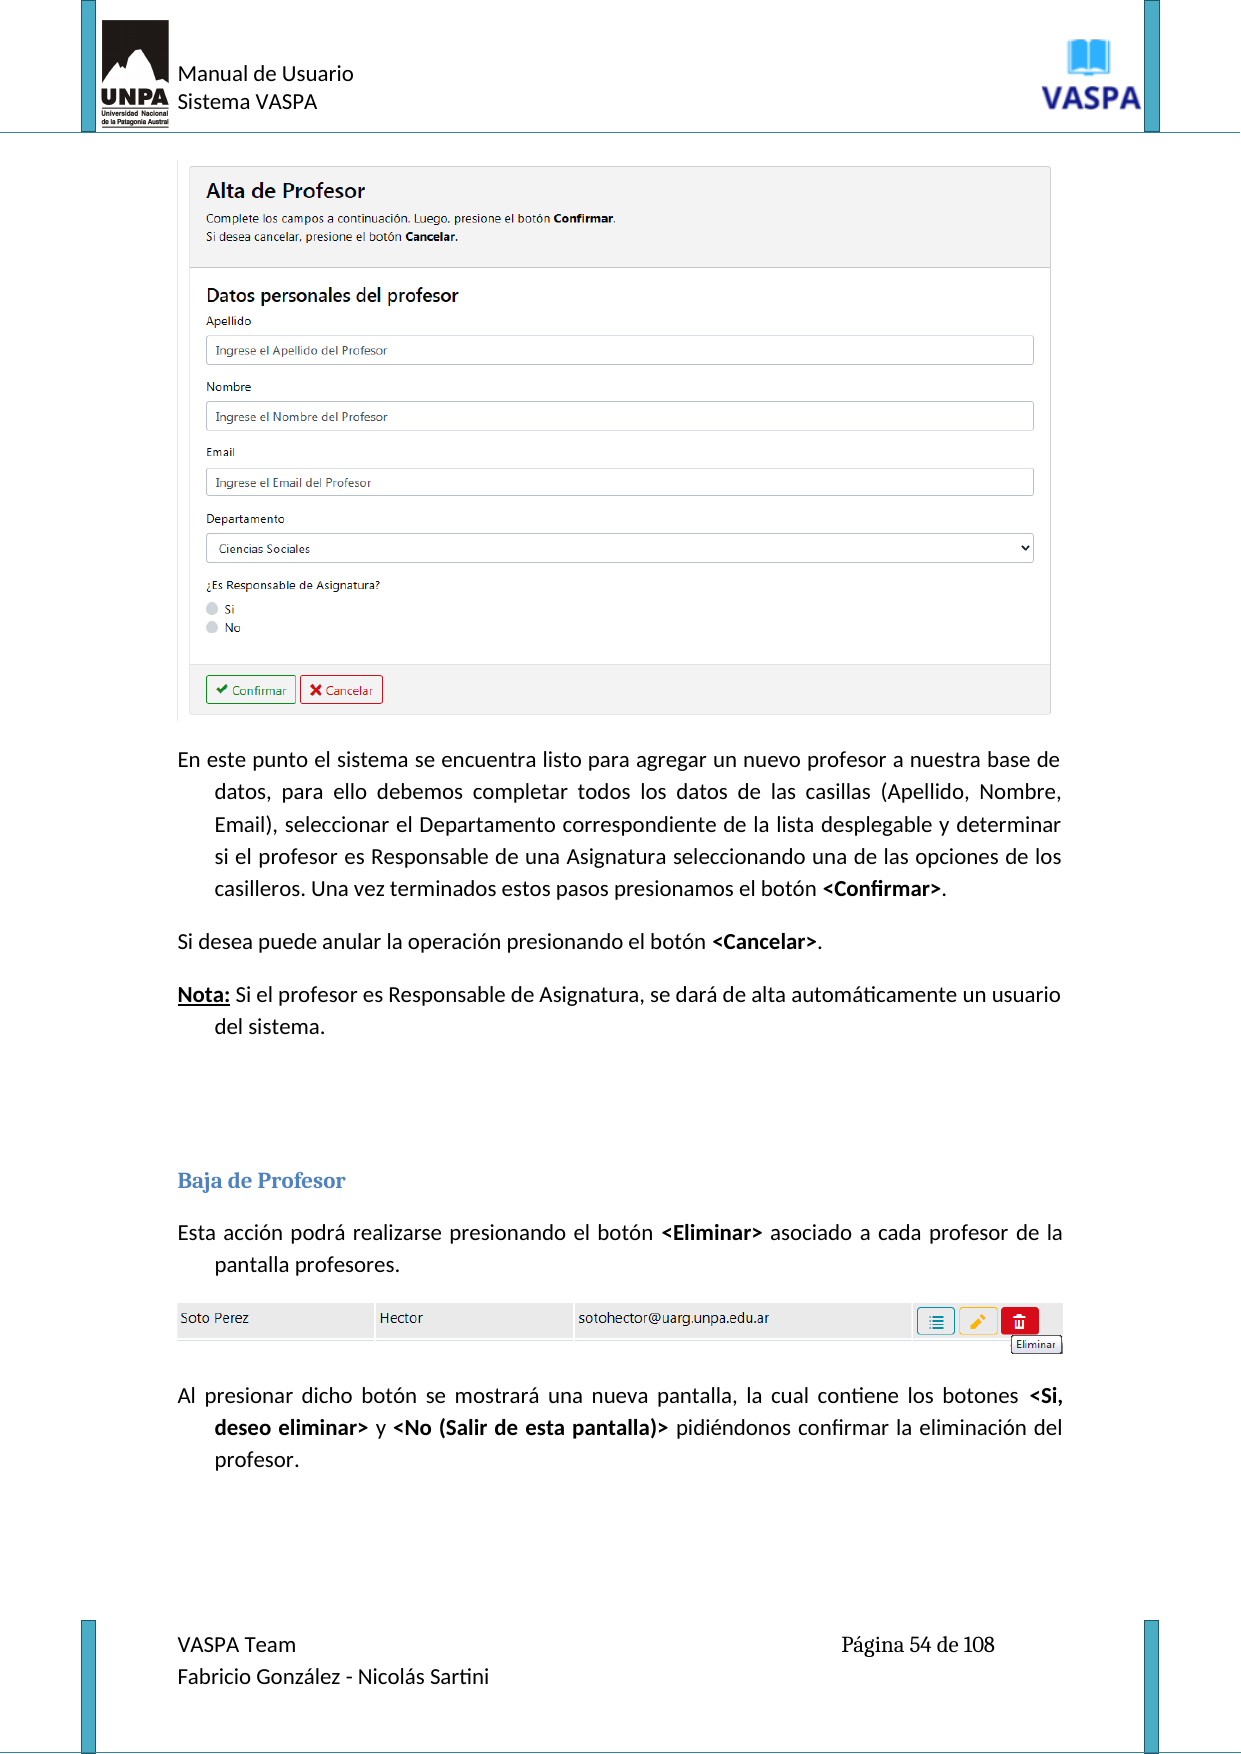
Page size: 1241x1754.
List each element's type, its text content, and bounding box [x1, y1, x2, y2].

picture [177, 160, 1063, 721]
text Baja de Profesor [177, 1167, 1063, 1194]
text Esta acción podrá realizarse presionando el botón <Eliminar> asociado a cada profesor de la pantalla profesores. [177, 1218, 1063, 1279]
text Al presionar dicho botón se mostrará una nueva pantalla, la cual contiene los botones <Si, deseo eliminar> y <No (Salir de esta pantalla)> pidiéndonos confirmar la eliminación del profesor. [177, 1381, 1063, 1473]
picture [1036, 19, 1146, 129]
picture [100, 18, 170, 129]
text Si desea puede anular la operación presionando el botón <Cancelar>. [177, 927, 1063, 955]
text Nota: Si el profesor es Responsable de Asignatura, se dará de alta automáticamente un usuario del sistema. [177, 980, 1063, 1040]
picture [177, 1303, 1063, 1356]
text En este punto el sistema se encuentra listo para agregar un nuevo profesor a nuestra base de datos, para ello debemos completar todos los datos de las casillas (Apellido, Nombre, Email), seleccionar el Departamento correspondiente de la lista desplegable y determinar si el profesor es Responsable de una Asignatura seleccionando una de las opciones de los casilleros. Una vez terminados estos pasos presionamos el botón <Confirmar>. [177, 745, 1063, 902]
